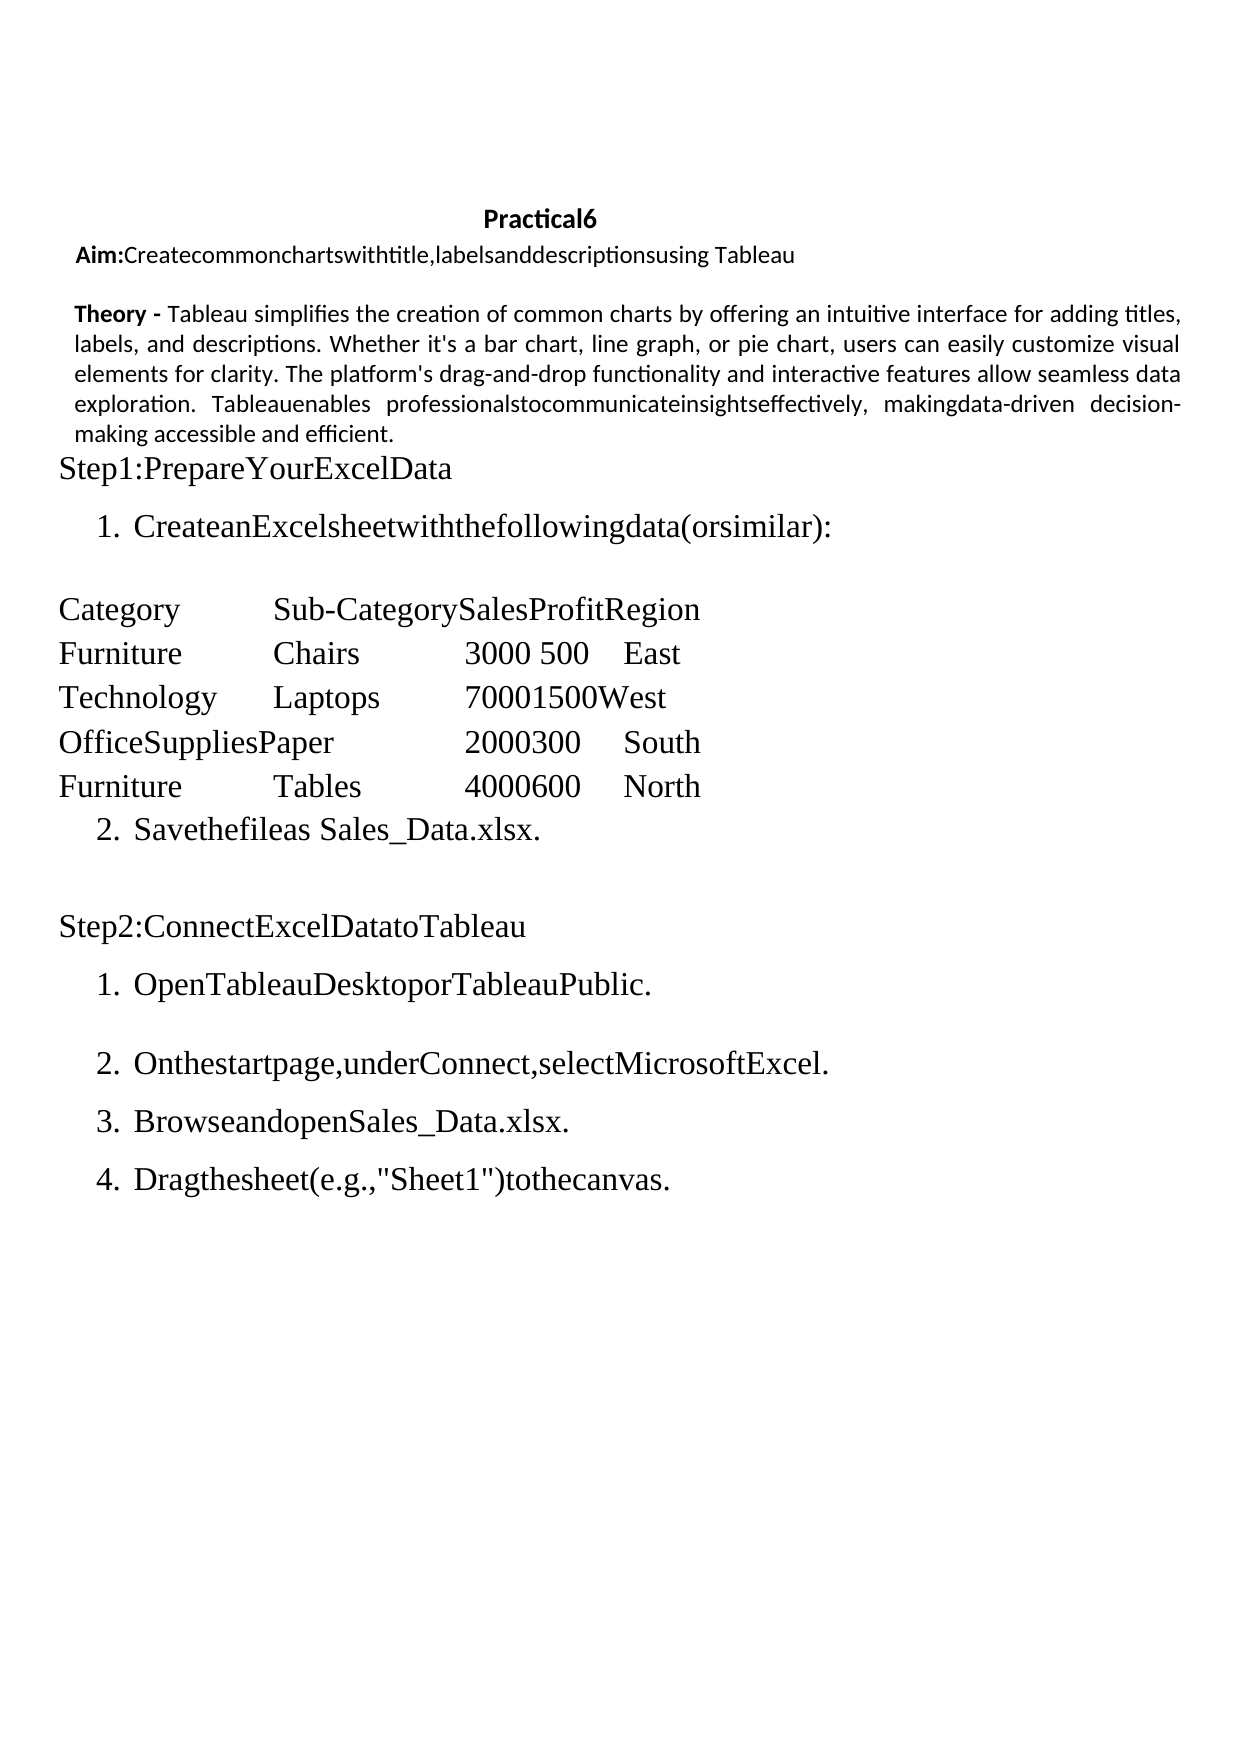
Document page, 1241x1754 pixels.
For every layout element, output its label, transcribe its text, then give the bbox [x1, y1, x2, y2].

text OfficeSuppliesPaper 2000300 South [58, 722, 1211, 760]
text Theory - Tableau simplifies the creation of common charts by offering an intuitive interface for adding titles, labels, and descriptions. Whether it's a bar chart, line graph, or pie chart, users can easily customize visual elements for clarity. The platform's drag-and-drop functionality and interactive features allow seamless data exploration. Tableauenables professionalstocommunicateinsightseffectively, makingdata-driven decision- making accessible and efficient. [74, 298, 1183, 448]
text Step2:ConnectExcelDatatoTableau [58, 906, 1211, 944]
list OpenTableauDesktoporTableauPublic. [96, 965, 1211, 1003]
text Furniture Tables 4000600 North [58, 767, 1211, 805]
subtitle Practical6 [29, 201, 1051, 236]
text Aim:Createcommonchartswithtitle,labelsanddescriptionsusing Tableau [75, 239, 1211, 270]
list Dragthesheet(e.g.,"Sheet1")tothecanvas. [96, 1159, 1211, 1197]
text Category Sub-CategorySalesProfitRegion Furniture Chairs 3000 500 East [58, 589, 720, 671]
text Technology Laptops 70001500West [58, 677, 1211, 716]
list Onthestartpage,underConnect,selectMicrosoftExcel. [96, 1043, 1211, 1081]
list Savethefileas Sales_Data.xlsx. [96, 809, 1211, 848]
list CreateanExcelsheetwiththefollowingdata(orsimilar): [96, 506, 1211, 544]
list BrowseandopenSales_Data.xlsx. [96, 1101, 1211, 1139]
text Step1:PrepareYourExcelData [58, 448, 1211, 487]
